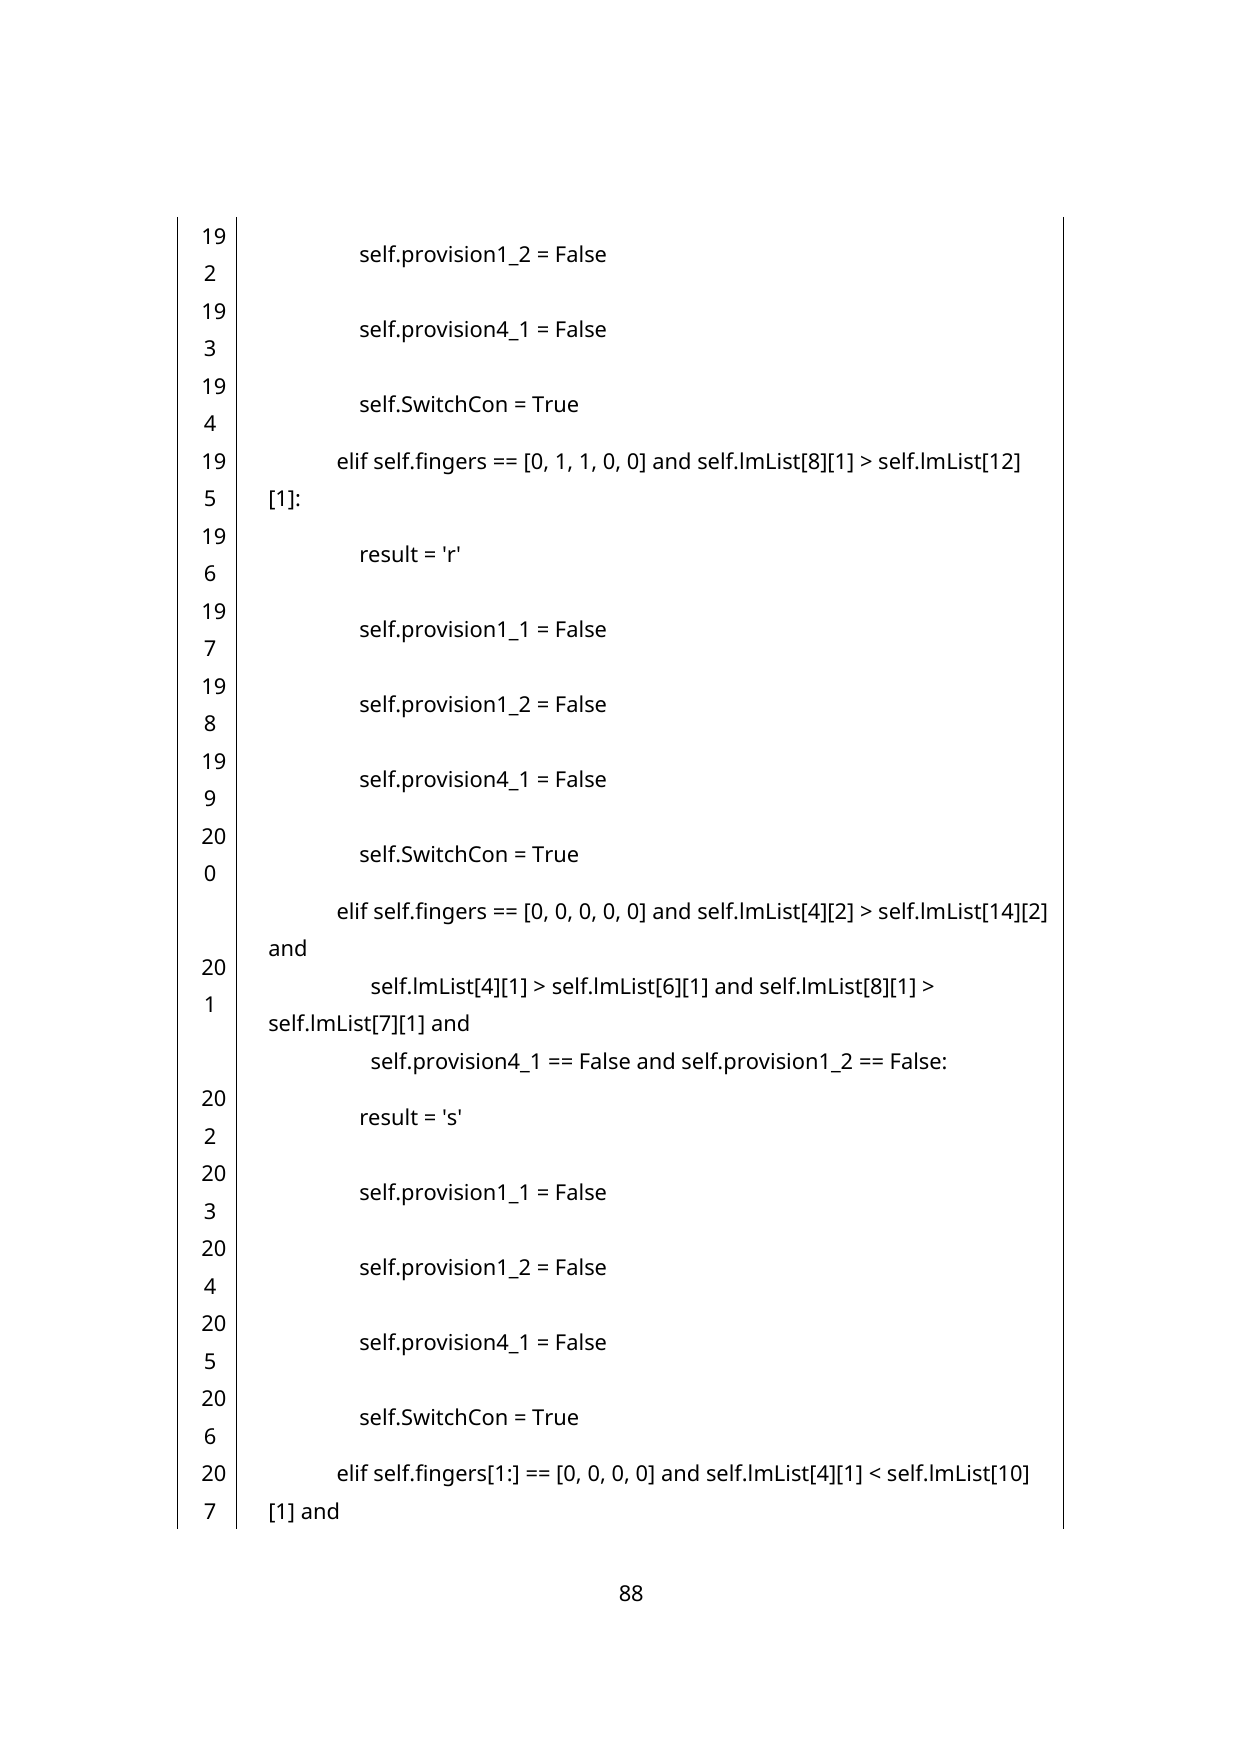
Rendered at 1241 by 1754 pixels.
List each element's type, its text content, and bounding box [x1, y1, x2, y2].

table_cell self.provision1_2 = False [237, 1229, 1063, 1304]
table_cell self.provision4_1 = False [237, 742, 1063, 817]
table_cell 205 [178, 1304, 236, 1379]
table_cell self.provision4_1 = False [237, 1304, 1063, 1379]
table_cell self.provision1_2 = False [237, 667, 1063, 742]
table_cell 199 [178, 742, 236, 817]
table_cell 207 [178, 1454, 236, 1529]
table_cell 202 [178, 1079, 236, 1154]
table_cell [237, 1454, 1063, 1529]
table_cell self.provision4_1 = False [237, 292, 1063, 367]
table_cell 203 [178, 1154, 236, 1229]
table_cell self.provision1_1 = False [237, 592, 1063, 667]
table_cell self.provision1_1 = False [237, 1154, 1063, 1229]
table_cell 206 [178, 1379, 236, 1454]
table_cell 193 [178, 292, 236, 367]
table_cell self.SwitchCon = True [237, 1379, 1063, 1454]
table_cell result = 's' [237, 1079, 1063, 1154]
table_cell self.SwitchCon = True [237, 367, 1063, 442]
table_cell elif self.fingers == [0, 0, 0, 0, 0] and self.lmList[4][2] > self.lmList[14][2] and self.lmList[4][1] > self.lmList[6][1] and self.lmList[8][1] > self.lmList[7][1] and self.provision4_1 == False and self.provision1_2 == False: [237, 892, 1063, 1079]
table_cell 192 [178, 217, 236, 292]
table_cell 197 [178, 592, 236, 667]
table_cell self.provision1_2 = False [237, 217, 1063, 292]
table_cell result = 'r' [237, 517, 1063, 592]
table_cell 196 [178, 517, 236, 592]
table_cell 198 [178, 667, 236, 742]
table_cell 200 [178, 817, 236, 892]
table_cell 204 [178, 1229, 236, 1304]
table_cell self.SwitchCon = True [237, 817, 1063, 892]
table_cell elif self.fingers == [0, 1, 1, 0, 0] and self.lmList[8][1] > self.lmList[12][1]: [237, 442, 1063, 517]
table_cell 195 [178, 442, 236, 517]
table_cell 194 [178, 367, 236, 442]
table_cell 201 [178, 892, 236, 1079]
